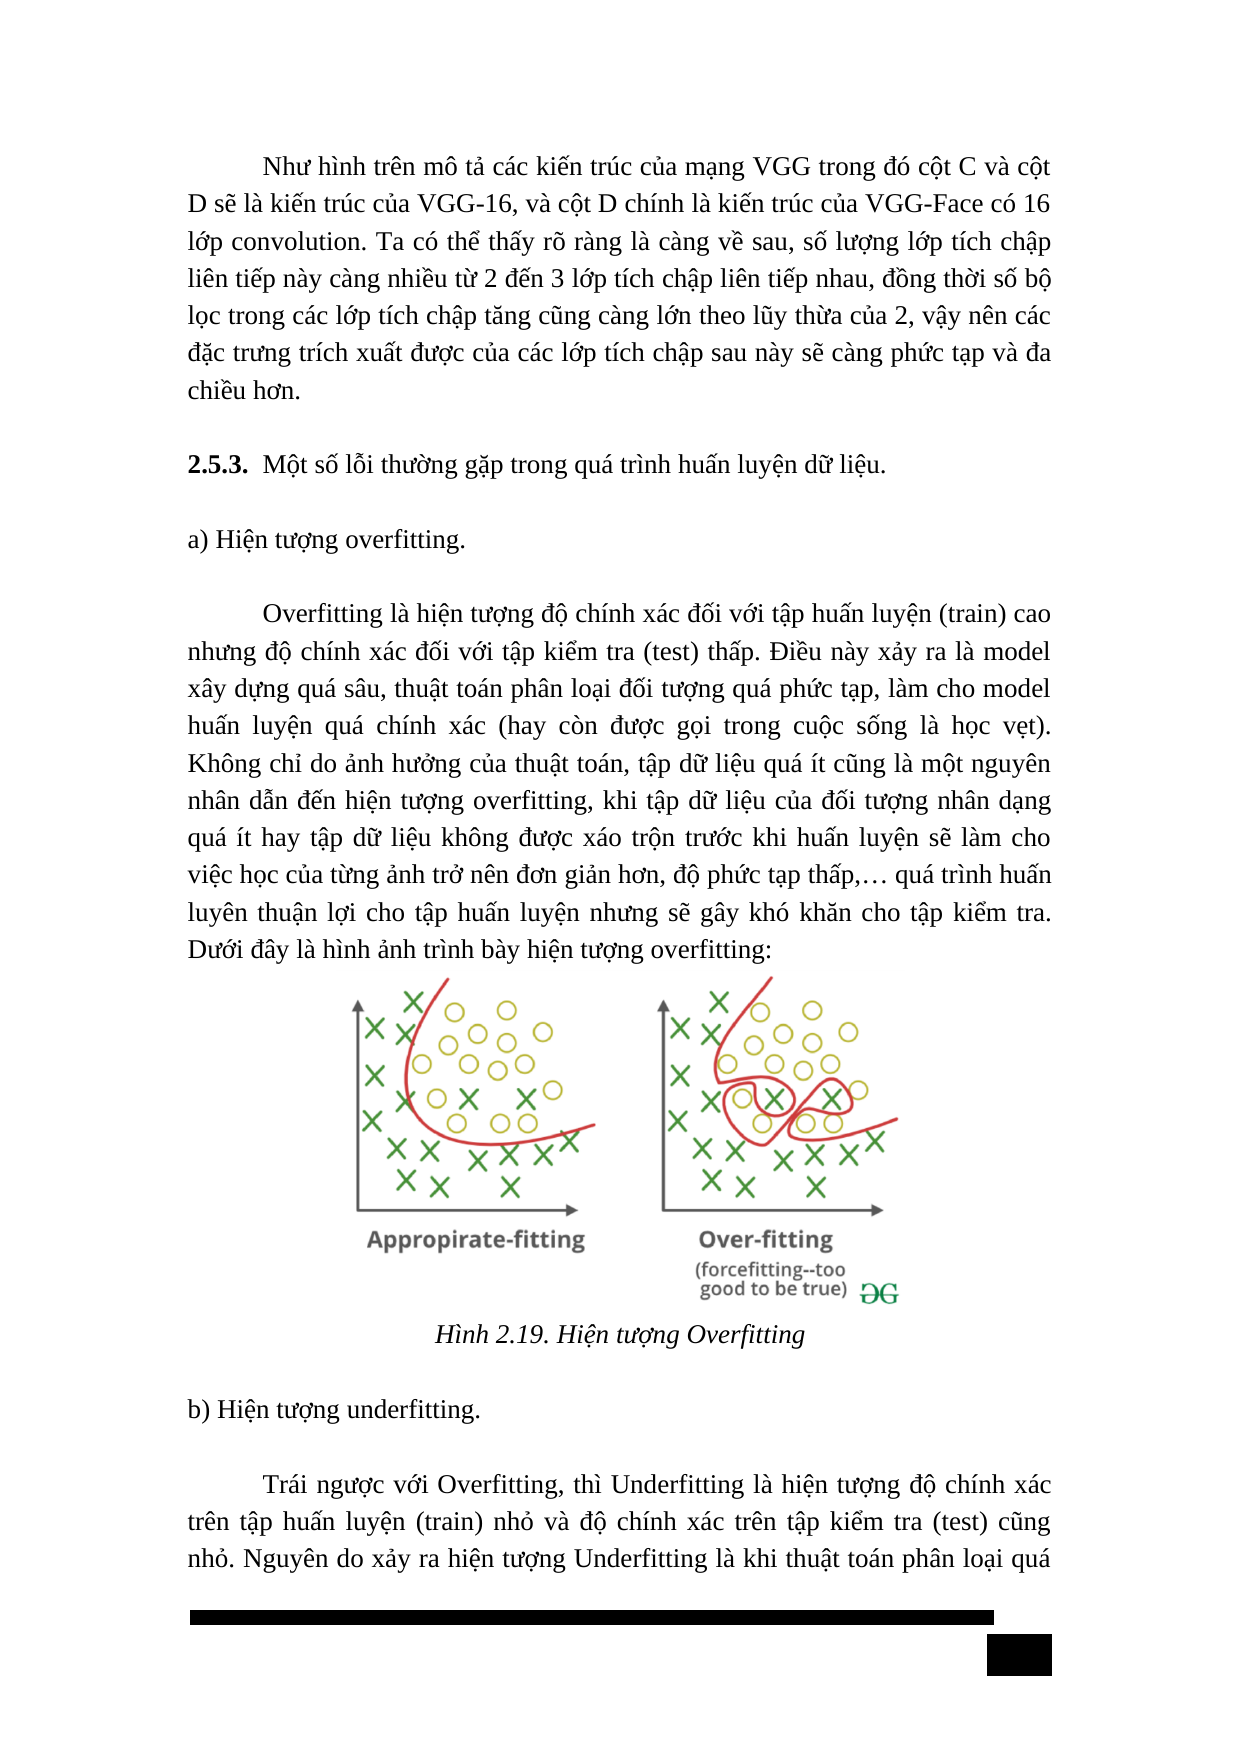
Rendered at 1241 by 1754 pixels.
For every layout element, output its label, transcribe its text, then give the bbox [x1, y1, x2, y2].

picture [335, 970, 905, 1313]
list Như hình trên mô tả các kiến trúc của mạng VGG trong đó cột C và cột D sẽ là kiến trúc của VGG-16, và cột D chính là kiến trúc của VGG-Face có 16 lớp convolution. Ta có thể thấy rõ ràng là càng về sau, số lượng lớp tích chập liên tiếp này càng nhiều từ 2 đến 3 lớp tích chập liên tiếp nhau, đồng thời số bộ lọc trong các lớp tích chập tăng cũng càng lớn theo lũy thừa của 2, vậy nên các đặc trưng trích xuất được của các lớp tích chập sau này sẽ càng phức tạp và đa chiều hơn. [187, 150, 1053, 405]
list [187, 1468, 1053, 1573]
list Một số lỗi thường gặp trong quá trình huấn luyện dữ liệu. [187, 448, 1053, 479]
list Hiện tượng underfitting. [187, 1393, 1053, 1424]
list Hiện tượng overfitting. [187, 523, 1053, 554]
list Hình 2.19. Hiện tượng Overfitting [187, 1318, 1053, 1350]
list Overfitting là hiện tượng độ chính xác đối với tập huấn luyện (train) cao nhưng độ chính xác đối với tập kiểm tra (test) thấp. Điều này xảy ra là model xây dựng quá sâu, thuật toán phân loại đối tượng quá phức tạp, làm cho model huấn luyện quá chính xác (hay còn được gọi trong cuộc sống là học vẹt). Không chỉ do ảnh hưởng của thuật toán, tập dữ liệu quá ít cũng là một nguyên nhân dẫn đến hiện tượng overfitting, khi tập dữ liệu của đối tượng nhân dạng quá ít hay tập dữ liệu không được xáo trộn trước khi huấn luyện sẽ làm cho việc học của từng ảnh trở nên đơn giản hơn, độ phức tạp thấp,… quá trình huấn luyên thuận lợi cho tập huấn luyện nhưng sẽ gây khó khăn cho tập kiểm tra. Dưới đây là hình ảnh trình bày hiện tượng overfitting: [187, 597, 1053, 964]
